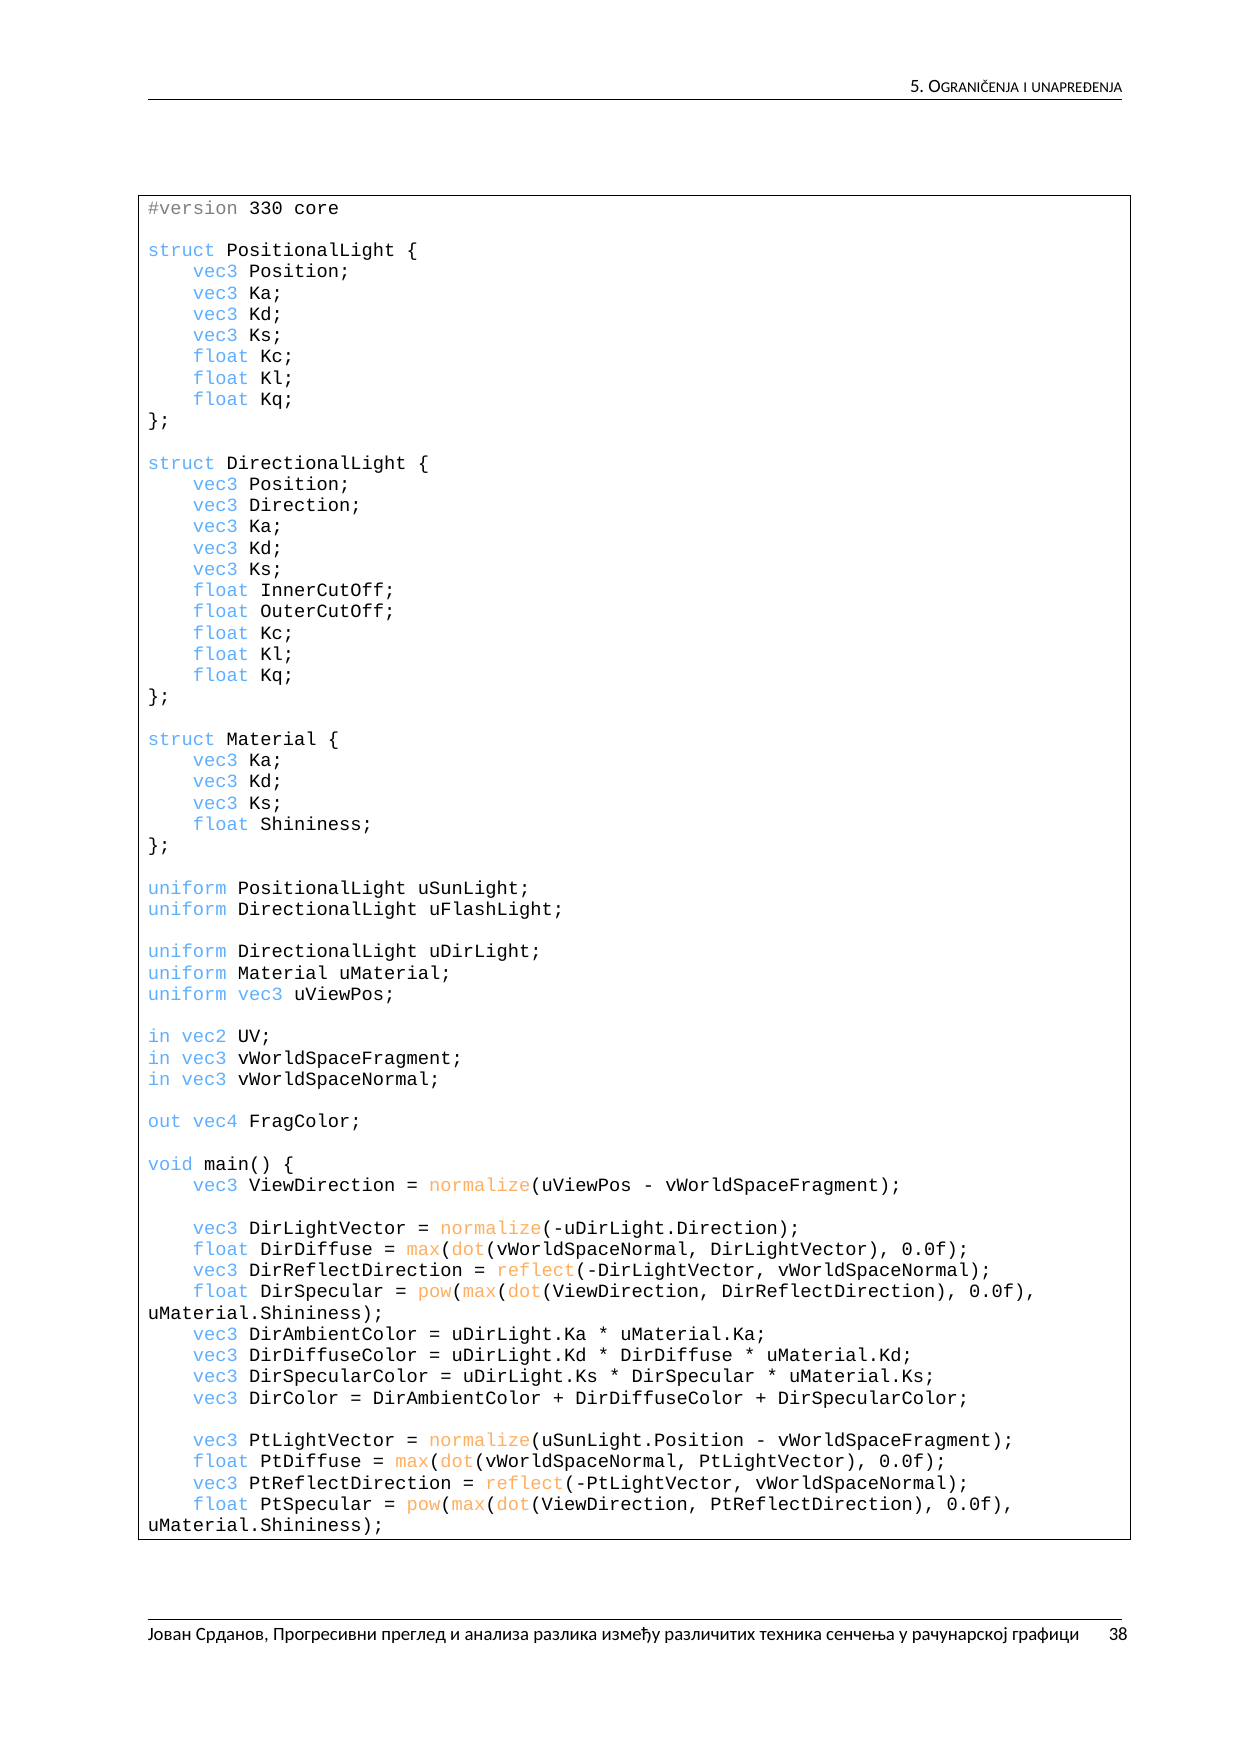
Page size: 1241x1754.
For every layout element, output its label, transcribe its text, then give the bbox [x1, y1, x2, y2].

text uniform DirectionalLight uDirLight; [148, 942, 1122, 963]
text vec3 Ks; [148, 560, 1122, 581]
text struct Material { [148, 730, 1122, 751]
text in vec3 vWorldSpaceFragment; [148, 1048, 1122, 1070]
text }; [148, 687, 1122, 708]
text float OuterCutOff; [148, 602, 1122, 623]
text float DirDiffuse = max(dot(vWorldSpaceNormal, DirLightVector), 0.0f); [148, 1240, 1122, 1261]
text vec3 Ka; [148, 517, 1122, 538]
text out vec4 FragColor; [148, 1112, 1122, 1133]
text float Shininess; [148, 815, 1122, 836]
text }; [148, 836, 1122, 857]
text uniform Material uMaterial; [148, 963, 1122, 985]
text vec3 Position; [148, 475, 1122, 496]
text float PtSpecular = pow(max(dot(ViewDirection, PtReflectDirection), 0.0f), uMaterial.Shininess); [139, 1492, 1130, 1539]
text vec3 Position; [148, 262, 1122, 283]
text }; [148, 411, 1122, 432]
text uniform PositionalLight uSunLight; [148, 878, 1122, 900]
text float PtDiffuse = max(dot(vWorldSpaceNormal, PtLightVector), 0.0f); [148, 1452, 1122, 1473]
text vec3 DirDiffuseColor = uDirLight.Kd * DirDiffuse * uMaterial.Kd; [148, 1346, 1122, 1367]
text vec3 Direction; [148, 496, 1122, 517]
text float Kc; [148, 623, 1122, 645]
text vec3 DirReflectDirection = reflect(-DirLightVector, vWorldSpaceNormal); [148, 1261, 1122, 1282]
text vec3 PtReflectDirection = reflect(-PtLightVector, vWorldSpaceNormal); [148, 1473, 1122, 1492]
text #version 330 core [139, 196, 1130, 220]
text vec3 ViewDirection = normalize(uViewPos - vWorldSpaceFragment); [148, 1176, 1122, 1197]
text uniform DirectionalLight uFlashLight; [148, 900, 1122, 921]
text vec3 DirColor = DirAmbientColor + DirDiffuseColor + DirSpecularColor; [148, 1388, 1122, 1410]
text vec3 Kd; [148, 305, 1122, 326]
text vec3 DirLightVector = normalize(-uDirLight.Direction); [148, 1218, 1122, 1240]
text float DirSpecular = pow(max(dot(ViewDirection, DirReflectDirection), 0.0f), uMaterial.Shininess); [148, 1282, 1122, 1325]
text vec3 Ks; [148, 793, 1122, 815]
text float Kq; [148, 390, 1122, 411]
text float Kc; [148, 347, 1122, 368]
text vec3 PtLightVector = normalize(uSunLight.Position - vWorldSpaceFragment); [148, 1431, 1122, 1452]
text float Kq; [148, 666, 1122, 687]
text struct DirectionalLight { [148, 453, 1122, 475]
text in vec2 UV; [148, 1027, 1122, 1048]
text float InnerCutOff; [148, 581, 1122, 602]
text in vec3 vWorldSpaceNormal; [148, 1070, 1122, 1091]
text vec3 DirSpecularColor = uDirLight.Ks * DirSpecular * uMaterial.Ks; [148, 1367, 1122, 1388]
text uniform vec3 uViewPos; [148, 985, 1122, 1006]
text float Kl; [148, 645, 1122, 666]
text void main() { [148, 1155, 1122, 1176]
text vec3 Ka; [148, 283, 1122, 305]
text float Kl; [148, 368, 1122, 390]
text vec3 Kd; [148, 772, 1122, 793]
text vec3 Kd; [148, 538, 1122, 560]
text struct PositionalLight { [148, 241, 1122, 262]
text vec3 DirAmbientColor = uDirLight.Ka * uMaterial.Ka; [148, 1325, 1122, 1346]
text vec3 Ka; [148, 751, 1122, 772]
text vec3 Ks; [148, 326, 1122, 347]
